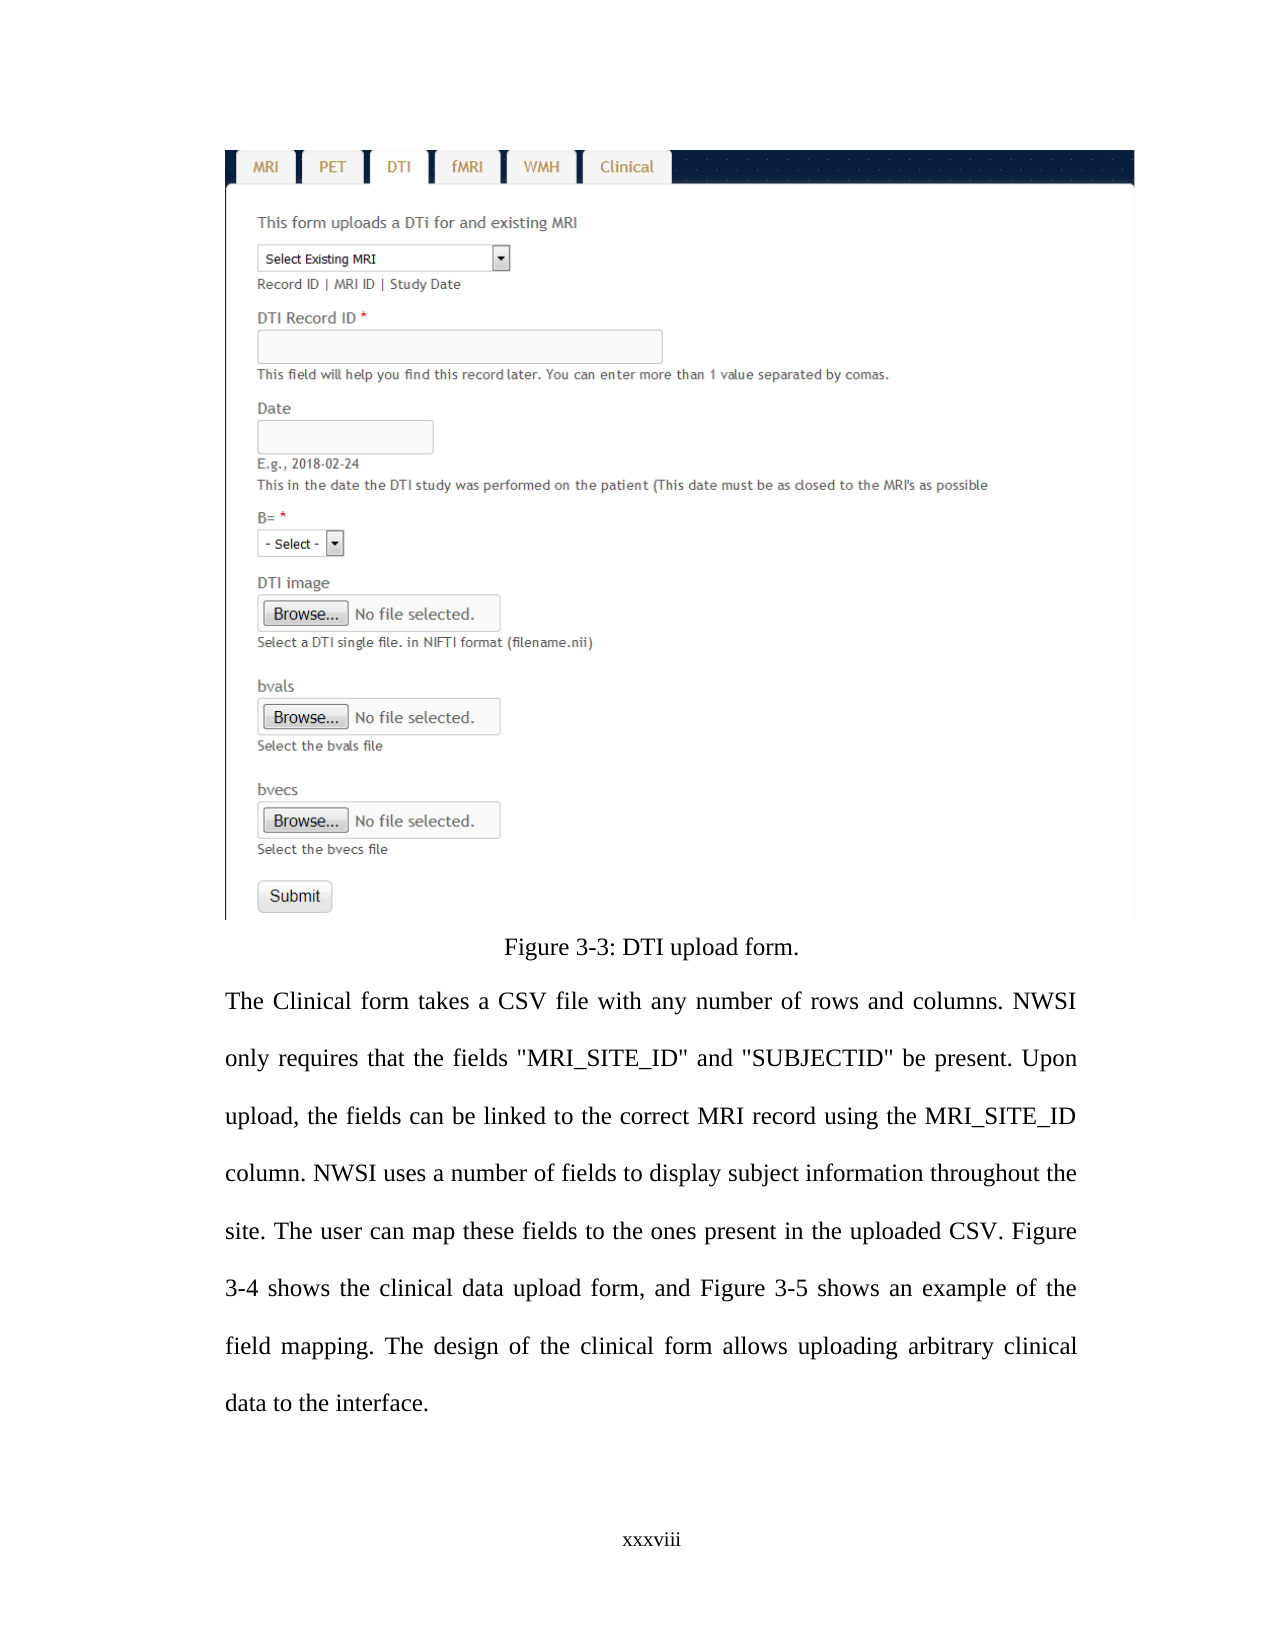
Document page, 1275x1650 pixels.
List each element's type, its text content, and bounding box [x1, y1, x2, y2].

text The Clinical form takes a CSV file with any number of rows and columns. NWSI only requires that the fields "MRI_SITE_ID" and "SUBJECTID" be present. Upon upload, the fields can be linked to the correct MRI record using the MRI_SITE_ID column. NWSI uses a number of fields to display subject information throughout the site. The user can map these fields to the ones present in the uploaded CSV. Figure 3-4 shows the clinical data upload form, and Figure 3-5 shows an example of the field mapping. The design of the clinical form allows uploading arbitrary clinical data to the interface. [225, 986, 1078, 1417]
text Figure 3-3: DTI upload form. [225, 932, 1078, 961]
picture [225, 150, 1135, 920]
